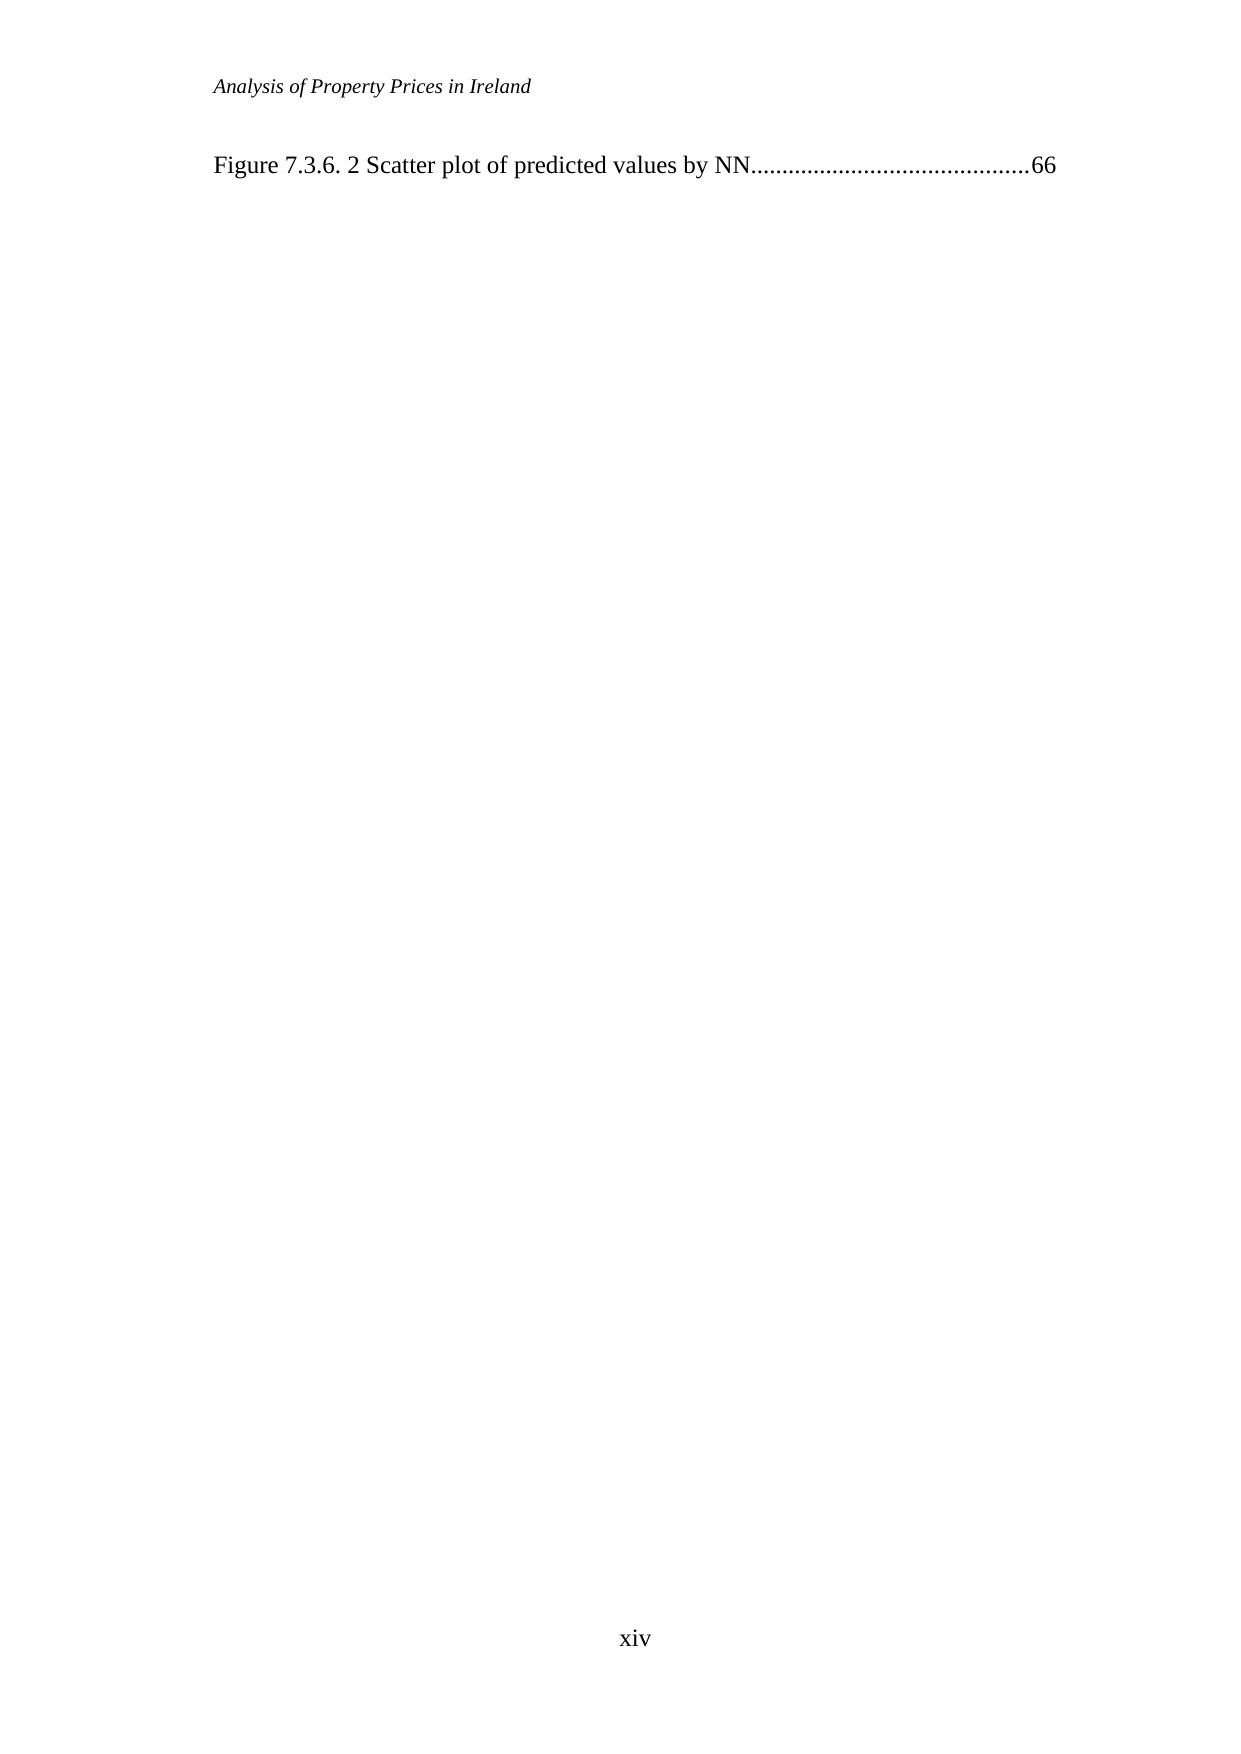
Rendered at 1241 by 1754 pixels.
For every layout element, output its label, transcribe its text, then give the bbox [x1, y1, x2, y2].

text Figure 7.3.6. 2 Scatter plot of predicted values by NN 66 [183, 150, 1057, 179]
